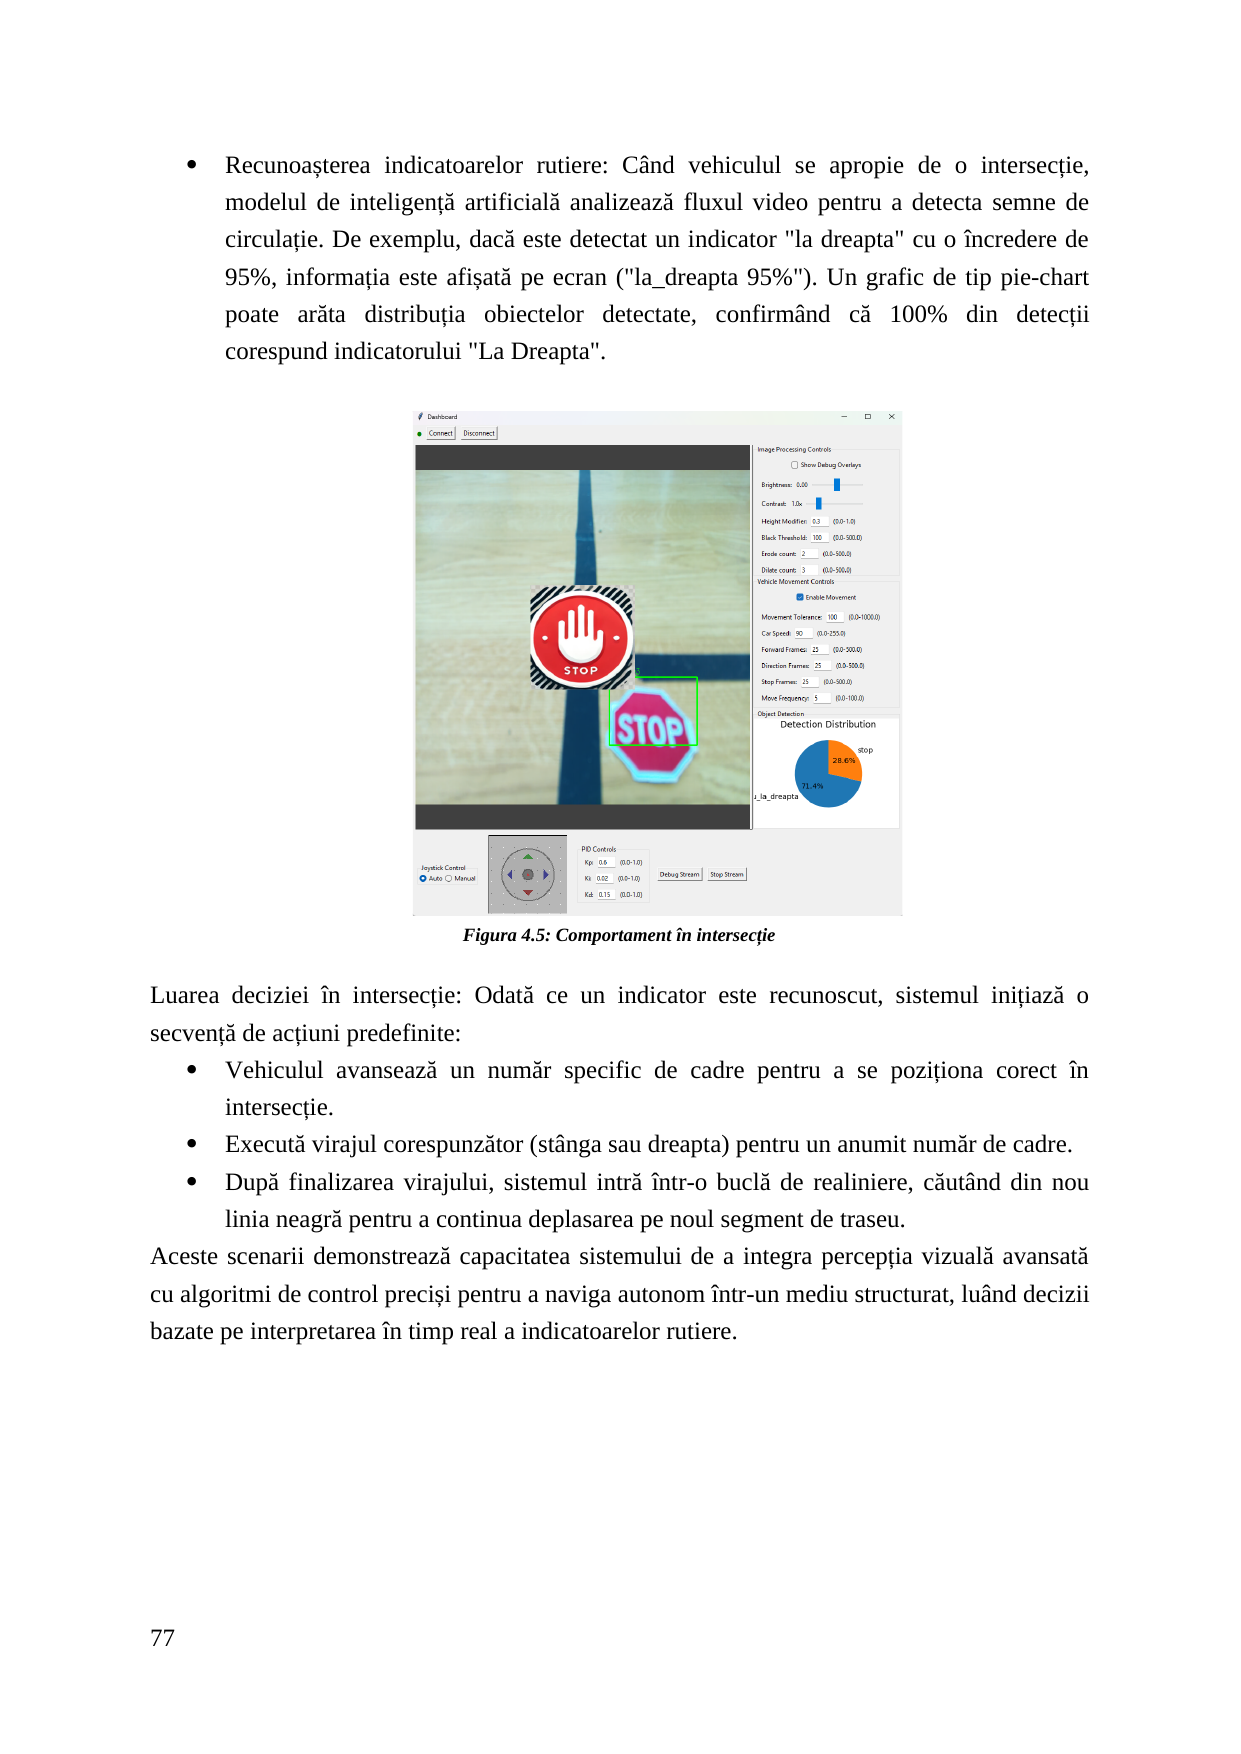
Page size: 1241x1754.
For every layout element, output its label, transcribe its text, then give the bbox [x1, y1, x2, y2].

list Execută virajul corespunzător (stânga sau dreapta) pentru un anumit număr de cadre. [187, 1129, 1090, 1158]
list Vehiculul avansează un număr specific de cadre pentru a se poziționa corect în intersecție. [187, 1055, 1090, 1121]
list Aceste scenarii demonstrează capacitatea sistemului de a integra percepția vizuală avansată cu algoritmi de control preciși pentru a naviga autonom într-un mediu structurat, luând decizii bazate pe interpretarea în timp real a indicatoarelor rutiere. [150, 1241, 1090, 1345]
list După finalizarea virajului, sistemul intră într-o buclă de realiniere, căutând din nou linia neagră pentru a continua deplasarea pe noul segment de traseu. [187, 1167, 1090, 1233]
picture [412, 411, 903, 916]
text Figura 4.5: Comportament în intersecție [150, 924, 1090, 946]
list Recunoașterea indicatoarelor rutiere: Când vehiculul se apropie de o intersecție, modelul de inteligență artificială analizează fluxul video pentru a detecta semne de circulație. De exemplu, dacă este detectat un indicator "la dreapta" cu o încredere de 95%, informația este afișată pe ecran ("la_dreapta 95%"). Un grafic de tip pie-chart poate arăta distribuția obiectelor detectate, confirmând că 100% din detecții corespund indicatorului "La Dreapta". [187, 150, 1090, 365]
list Luarea deciziei în intersecție: Odată ce un indicator este recunoscut, sistemul inițiază o secvență de acțiuni predefinite: [150, 980, 1090, 1046]
